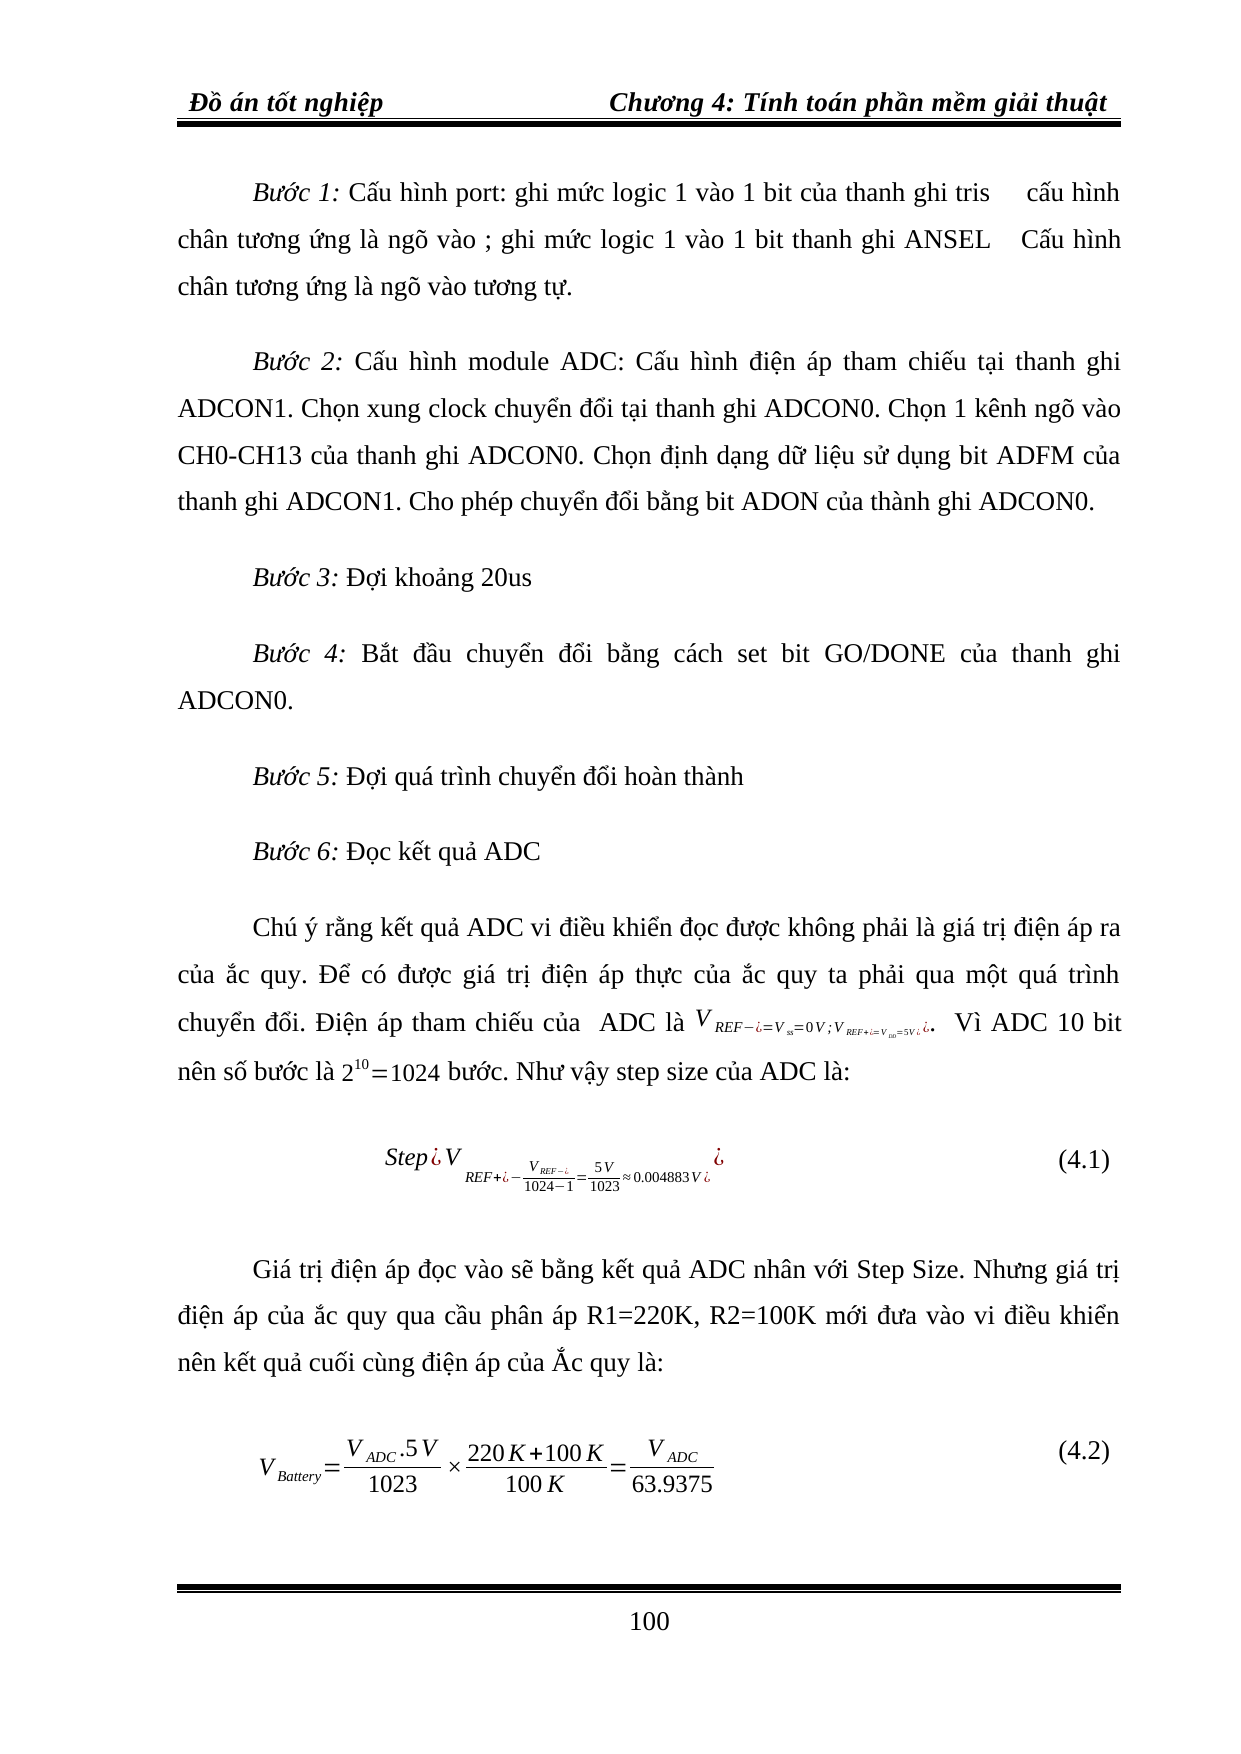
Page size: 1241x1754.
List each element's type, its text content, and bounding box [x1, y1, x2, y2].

table_header (4.2) [797, 1422, 1121, 1542]
text Bước 4: Bắt đầu chuyển đổi bằng cách set bit GO/DONE của thanh ghi ADCON0. [177, 637, 1122, 715]
text Bước 5: Đợi quá trình chuyển đổi hoàn thành [177, 759, 1122, 791]
table_header (4.1) [856, 1131, 1121, 1240]
text Bước 1: Cấu hình port: ghi mức logic 1 vào 1 bit của thanh ghi tris  cấu hình chân tương ứng là ngõ vào ; ghi mức logic 1 vào 1 bit thanh ghi ANSEL Cấu hình chân tương ứng là ngõ vào tương tự. [177, 176, 1122, 301]
table_header [177, 1422, 797, 1542]
text Bước 3: Đợi khoảng 20us [177, 561, 1122, 592]
table_header [177, 1131, 856, 1240]
text Chú ý rằng kết quả ADC vi điều khiển đọc được không phải là giá trị điện áp ra của ắc quy. Để có được giá trị điện áp thực của ắc quy ta phải qua một quá trình chuyển đổi. Điện áp tham chiếu của ADC là . Vì ADC 10 bit nên số bước là bước. Như vậy step size của ADC là: [177, 911, 1122, 1086]
text Giá trị điện áp đọc vào sẽ bằng kết quả ADC nhân với Step Size. Nhưng giá trị điện áp của ắc quy qua cầu phân áp R1=220K, R2=100K mới đưa vào vi điều khiển nên kết quả cuối cùng điện áp của Ắc quy là: [177, 1253, 1122, 1377]
text Bước 6: Đọc kết quả ADC [177, 835, 1122, 867]
text Bước 2: Cấu hình module ADC: Cấu hình điện áp tham chiếu tại thanh ghi ADCON1. Chọn xung clock chuyển đổi tại thanh ghi ADCON0. Chọn 1 kênh ngõ vào CH0-CH13 của thanh ghi ADCON0. Chọn định dạng dữ liệu sử dụng bit ADFM của thanh ghi ADCON1. Cho phép chuyển đổi bằng bit ADON của thành ghi ADCON0. [177, 345, 1122, 517]
